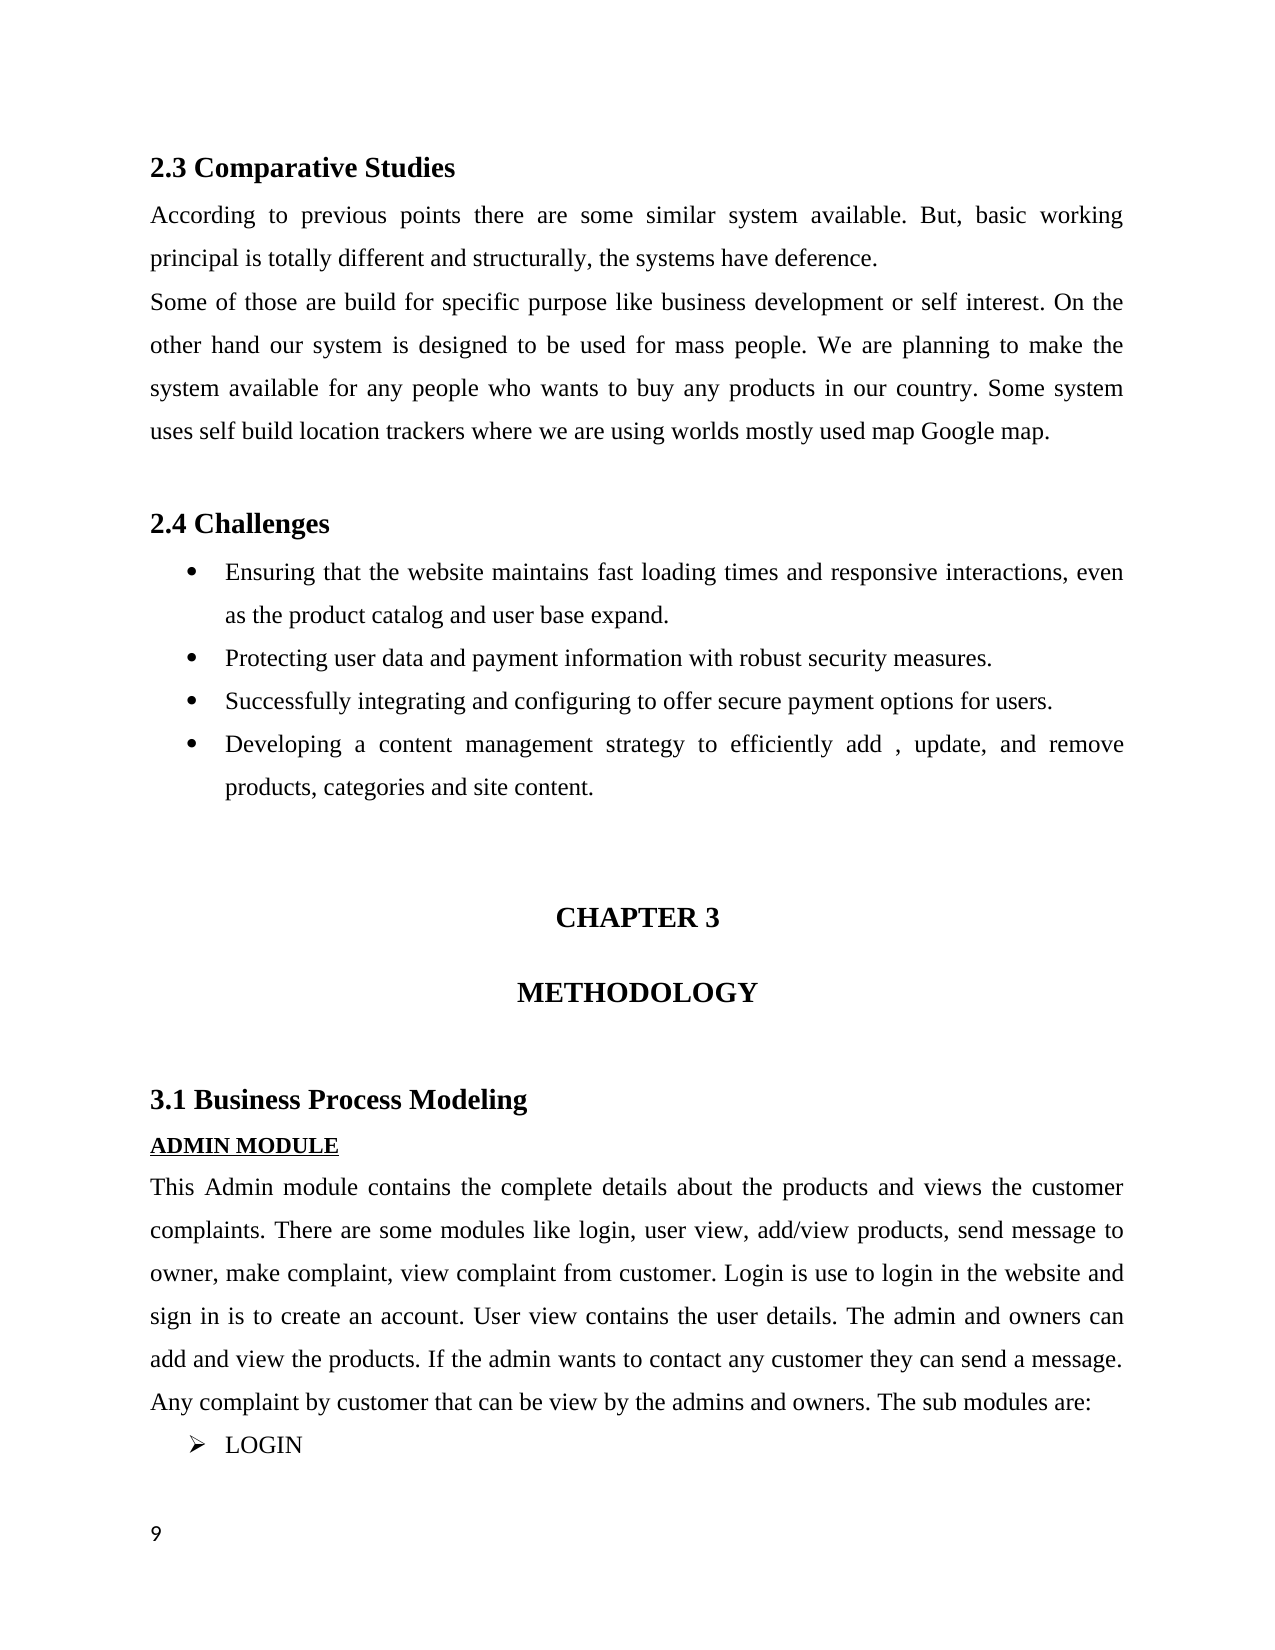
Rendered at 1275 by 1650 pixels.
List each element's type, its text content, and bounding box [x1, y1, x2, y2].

text Some of those are build for specific purpose like business development or self interest. On the other hand our system is designed to be used for mass people. We are planning to make the system available for any people who wants to buy any products in our country. Some system uses self build location trackers where we are using worlds mostly used map Google map. [150, 287, 1125, 445]
text This Admin module contains the complete details about the products and views the customer complaints. There are some modules like login, user view, add/view products, send message to owner, make complaint, view complaint from customer. Login is use to login in the website and sign in is to create an account. User view contains the user details. The admin and owners can add and view the products. If the admin wants to contact any customer they can send a message. Any complaint by customer that can be view by the admins and owners. The sub modules are: [150, 1172, 1125, 1416]
text ADMIN MODULE [150, 1132, 1125, 1159]
subtitle 2.3 Comparative Studies [150, 150, 1125, 183]
list Developing a content management strategy to efficiently add , update, and remove products, categories and site content. [187, 729, 1125, 801]
list LOGIN [187, 1431, 1125, 1459]
subtitle 3.1 Business Process Modeling [150, 1082, 1125, 1116]
text According to previous points there are some similar system available. But, basic working principal is totally different and structurally, the systems have deference. [150, 200, 1125, 272]
subtitle CHAPTER 3 [150, 900, 1125, 934]
list Successfully integrating and configuring to offer secure payment options for users. [187, 686, 1125, 715]
list Protecting user data and payment information with robust security measures. [187, 643, 1125, 672]
subtitle METHODOLOGY [150, 976, 1125, 1009]
list Ensuring that the website maintains fast loading times and responsive interactions, even as the product catalog and user base expand. [187, 557, 1125, 628]
subtitle 2.4 Challenges [150, 506, 1125, 540]
